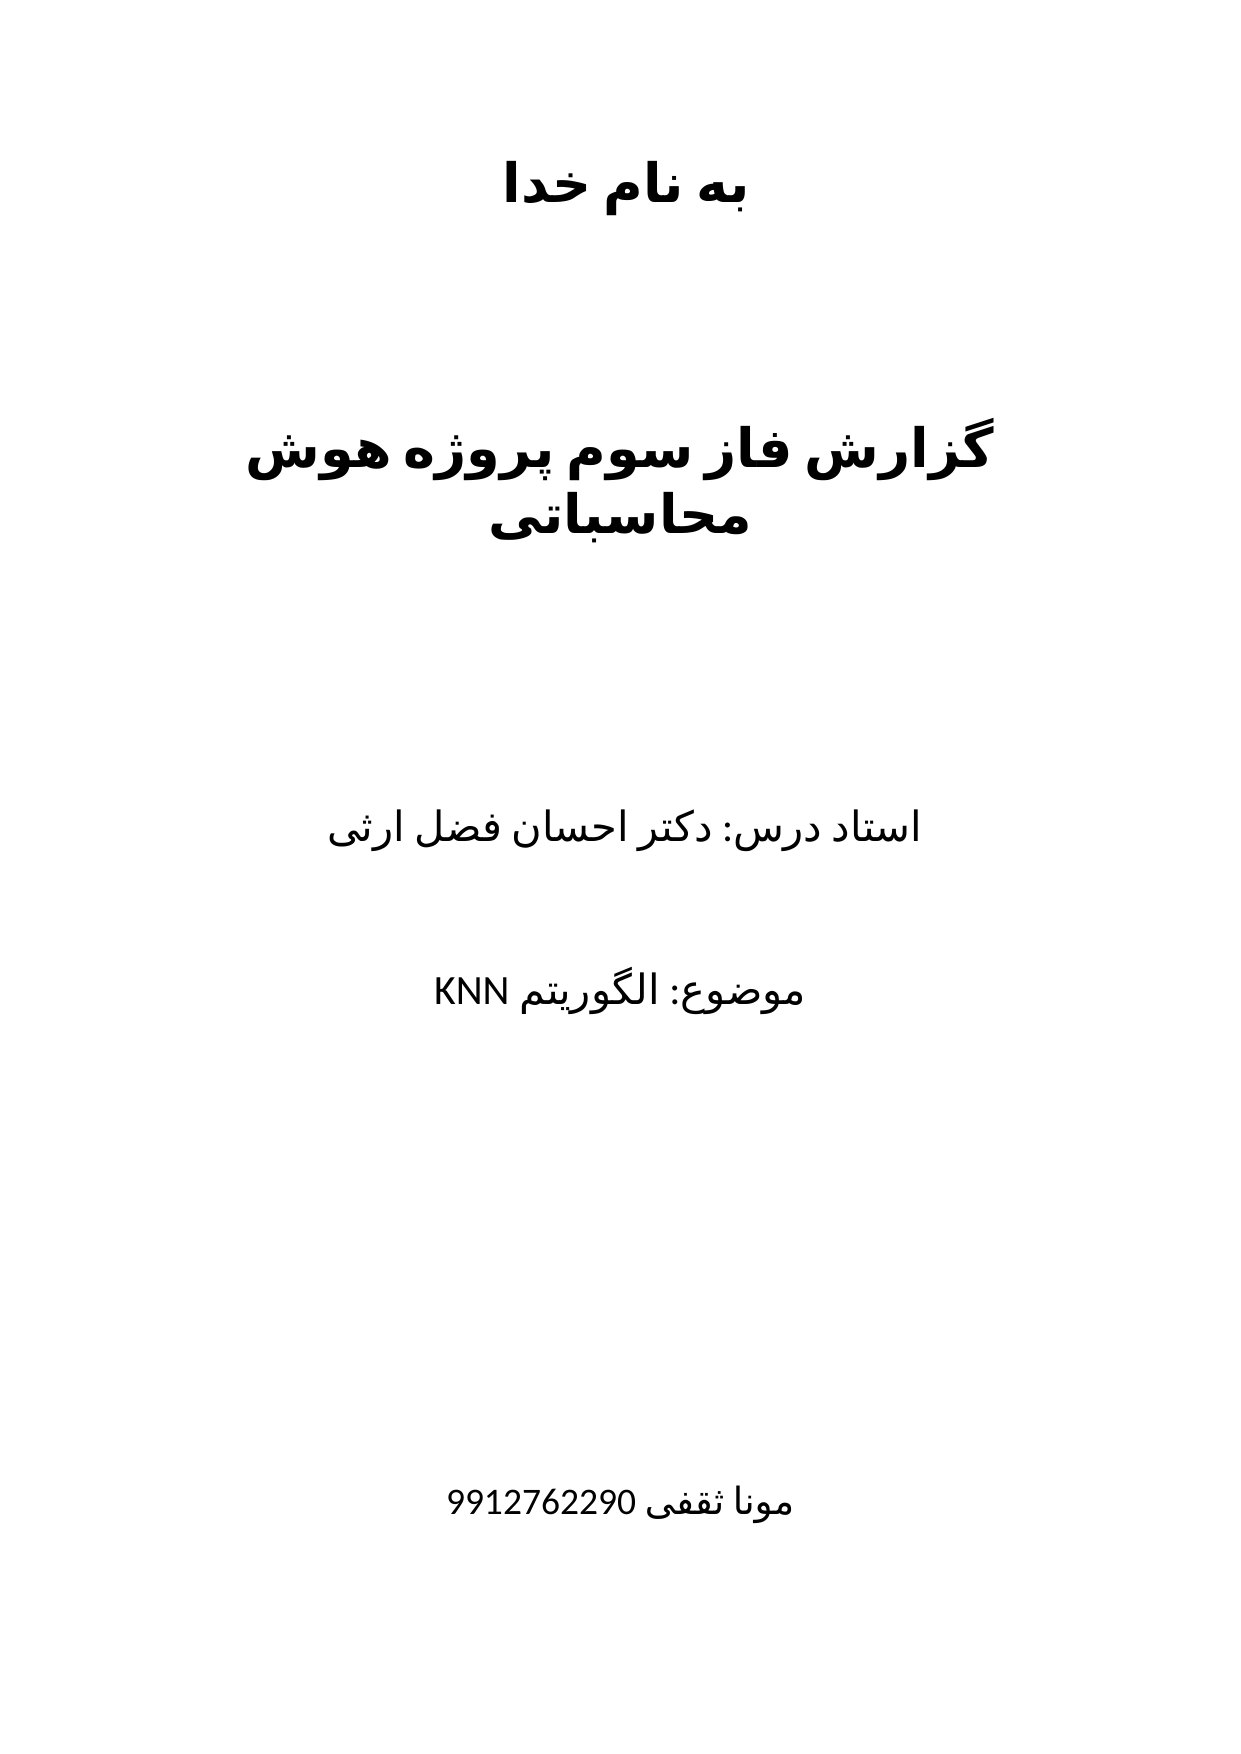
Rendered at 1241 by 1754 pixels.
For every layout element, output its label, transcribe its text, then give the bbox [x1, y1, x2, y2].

text موضوع: الگوریتم KNN [150, 964, 1090, 1015]
text استاد درس: دکتر احسان فضل ارثی [150, 801, 1090, 852]
text مونا ثقفی 9912762290 [150, 1478, 1090, 1524]
text گزارش فاز سوم پروژه هوش محاسباتی [150, 348, 1090, 547]
text به نام خدا [150, 150, 1090, 216]
